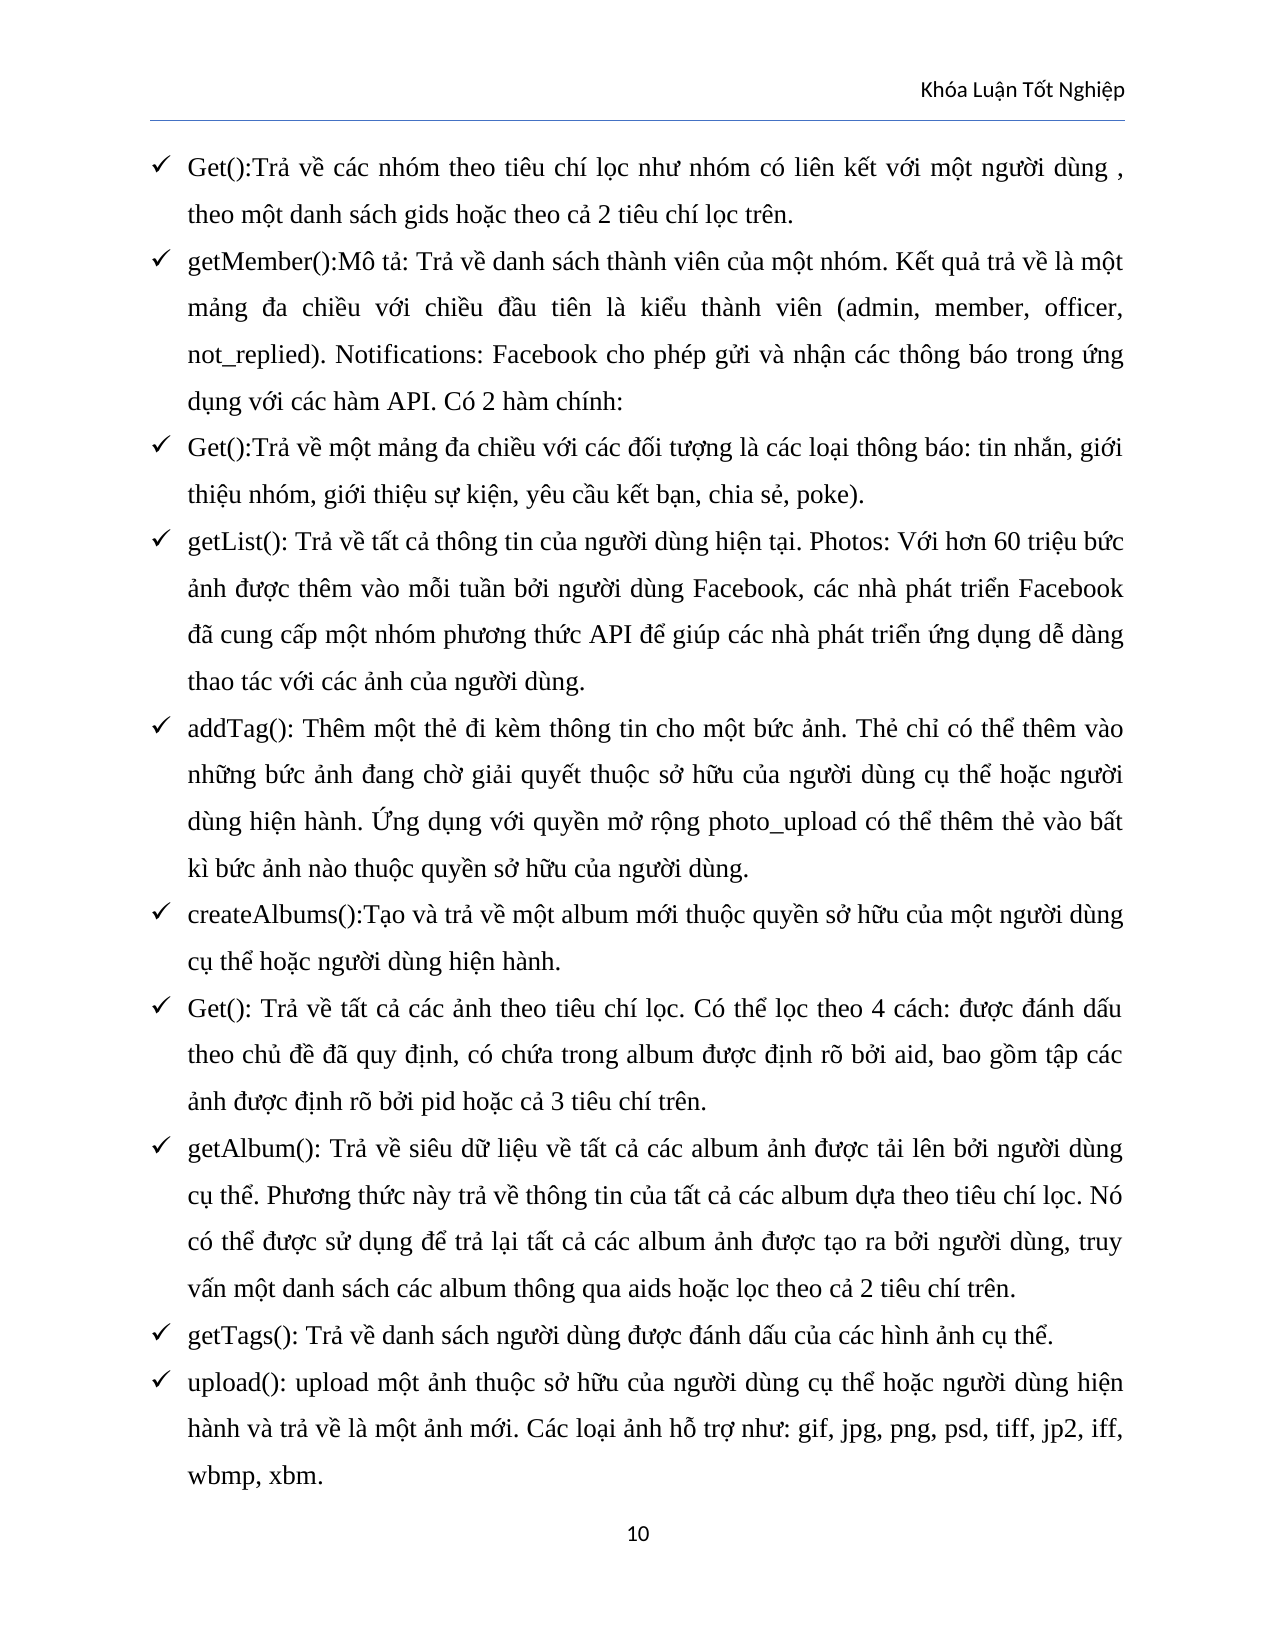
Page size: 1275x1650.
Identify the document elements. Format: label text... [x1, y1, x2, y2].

list getTags(): Trả về danh sách người dùng được đánh dấu của các hình ảnh cụ thể. [150, 1319, 1125, 1350]
list getList(): Trả về tất cả thông tin của người dùng hiện tại. Photos: Với hơn 60 triệu bức ảnh được thêm vào mỗi tuần bởi người dùng Facebook, các nhà phát triển Facebook đã cung cấp một nhóm phương thức API để giúp các nhà phát triển ứng dụng dễ dàng thao tác với các ảnh của người dùng. [150, 525, 1125, 696]
list addTag(): Thêm một thẻ đi kèm thông tin cho một bức ảnh. Thẻ chỉ có thể thêm vào những bức ảnh đang chờ giải quyết thuộc sở hữu của người dùng cụ thể hoặc người dùng hiện hành. Ứng dụng với quyền mở rộng photo_upload có thể thêm thẻ vào bất kì bức ảnh nào thuộc quyền sở hữu của người dùng. [150, 712, 1125, 883]
list Get():Trả về một mảng đa chiều với các đối tượng là các loại thông báo: tin nhắn, giới thiệu nhóm, giới thiệu sự kiện, yêu cầu kết bạn, chia sẻ, poke). [150, 431, 1125, 509]
list getMember():Mô tả: Trả về danh sách thành viên của một nhóm. Kết quả trả về là một mảng đa chiều với chiều đầu tiên là kiểu thành viên (admin, member, officer, not_replied). Notifications: Facebook cho phép gửi và nhận các thông báo trong ứng dụng với các hàm API. Có 2 hàm chính: [150, 245, 1125, 416]
list Get(): Trả về tất cả các ảnh theo tiêu chí lọc. Có thể lọc theo 4 cách: được đánh dấu theo chủ đề đã quy định, có chứa trong album được định rõ bởi aid, bao gồm tập các ảnh được định rõ bởi pid hoặc cả 3 tiêu chí trên. [150, 992, 1125, 1116]
list createAlbums():Tạo và trả về một album mới thuộc quyền sở hữu của một người dùng cụ thể hoặc người dùng hiện hành. [150, 898, 1125, 976]
list Get():Trả về các nhóm theo tiêu chí lọc như nhóm có liên kết với một người dùng , theo một danh sách gids hoặc theo cả 2 tiêu chí lọc trên. [150, 151, 1125, 229]
list upload(): upload một ảnh thuộc sở hữu của người dùng cụ thể hoặc người dùng hiện hành và trả về là một ảnh mới. Các loại ảnh hỗ trợ như: gif, jpg, png, psd, tiff, jp2, iff, wbmp, xbm. [150, 1366, 1125, 1490]
list getAlbum(): Trả về siêu dữ liệu về tất cả các album ảnh được tải lên bởi người dùng cụ thể. Phương thức này trả về thông tin của tất cả các album dựa theo tiêu chí lọc. Nó có thể được sử dụng để trả lại tất cả các album ảnh được tạo ra bởi người dùng, truy vấn một danh sách các album thông qua aids hoặc lọc theo cả 2 tiêu chí trên. [150, 1132, 1125, 1303]
